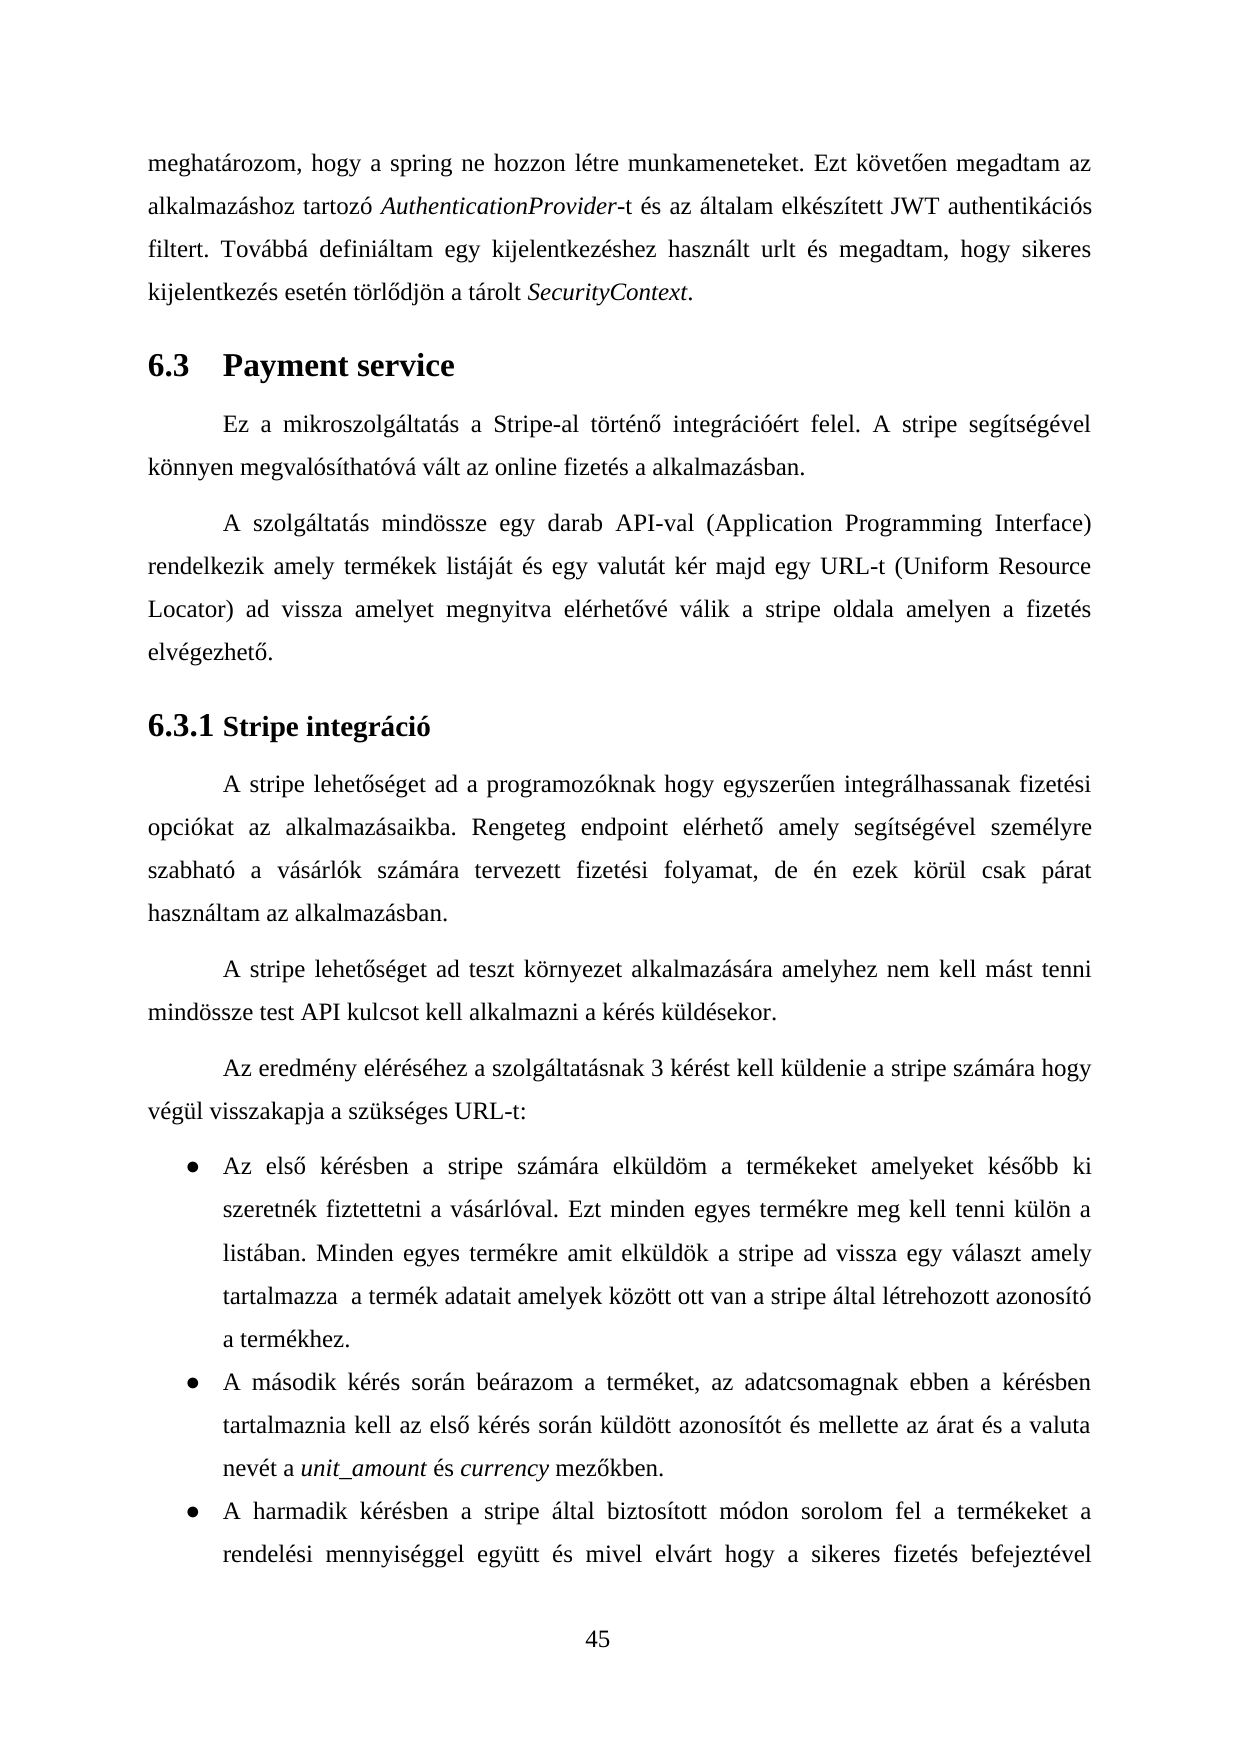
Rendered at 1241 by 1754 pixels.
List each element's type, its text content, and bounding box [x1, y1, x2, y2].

text A stripe lehetőséget ad teszt környezet alkalmazására amelyhez nem kell mást tenni mindössze test API kulcsot kell alkalmazni a kérés küldésekor. [148, 954, 1092, 1026]
subtitle Stripe integráció [148, 705, 1092, 743]
list A második kérés során beárazom a terméket, az adatcsomagnak ebben a kérésben tartalmaznia kell az első kérés során küldött azonosítót és mellette az árat és a valuta nevét a unit_amount és currency mezőkben. [185, 1367, 1092, 1482]
text A szolgáltatás mindössze egy darab API-val (Application Programming Interface) rendelkezik amely termékek listáját és egy valutát kér majd egy URL-t (Uniform Resource Locator) ad vissza amelyet megnyitva elérhetővé válik a stripe oldala amelyen a fizetés elvégezhető. [148, 508, 1092, 666]
subtitle Payment service [148, 345, 1092, 383]
list Az első kérésben a stripe számára elküldöm a termékeket amelyeket később ki szeretnék fiztettetni a vásárlóval. Ezt minden egyes termékre meg kell tenni külön a listában. Minden egyes termékre amit elküldök a stripe ad vissza egy választ amely tartalmazza a termék adatait amelyek között ott van a stripe által létrehozott azonosító a termékhez. [185, 1151, 1092, 1353]
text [148, 148, 1092, 306]
text A stripe lehetőséget ad a programozóknak hogy egyszerűen integrálhassanak fizetési opciókat az alkalmazásaikba. Rengeteg endpoint elérhető amely segítségével személyre szabható a vásárlók számára tervezett fizetési folyamat, de én ezek körül csak párat használtam az alkalmazásban. [148, 769, 1092, 927]
text Ez a mikroszolgáltatás a Stripe-al történő integrációért felel. A stripe segítségével könnyen megvalósíthatóvá vált az online fizetés a alkalmazásban. [148, 409, 1092, 481]
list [185, 1496, 1092, 1568]
text Az eredmény eléréséhez a szolgáltatásnak 3 kérést kell küldenie a stripe számára hogy végül visszakapja a szükséges URL-t: [148, 1053, 1092, 1124]
